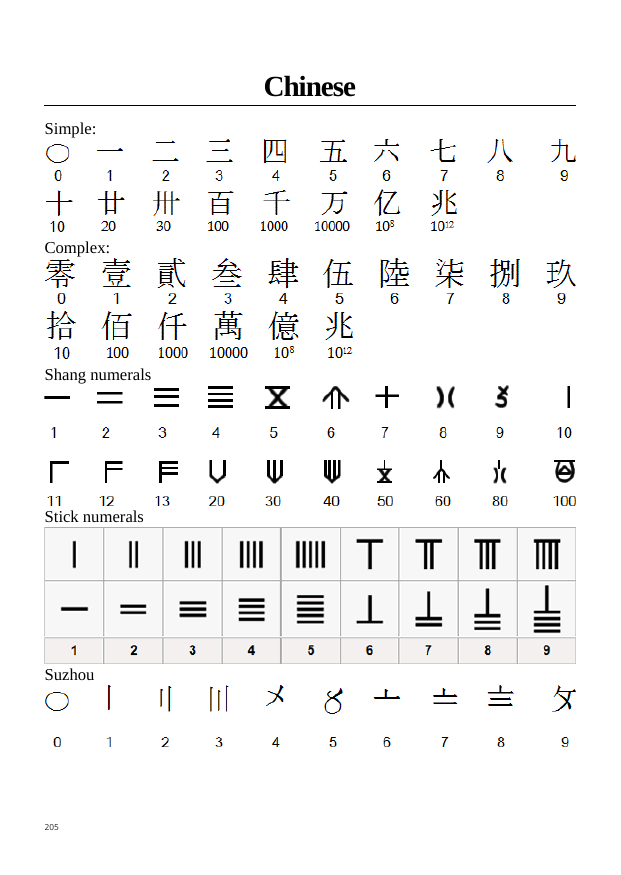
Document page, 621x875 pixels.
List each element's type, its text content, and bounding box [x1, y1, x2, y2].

text Complex: [44, 238, 576, 257]
text Simple: [44, 118, 576, 138]
text Stick numerals [44, 507, 576, 526]
text Shang numerals [44, 365, 576, 384]
subtitle Chinese [44, 69, 576, 105]
picture [44, 139, 576, 237]
picture [44, 258, 576, 364]
picture [44, 385, 576, 506]
picture [44, 527, 576, 664]
picture [44, 685, 576, 747]
text Suzhou [44, 664, 576, 684]
